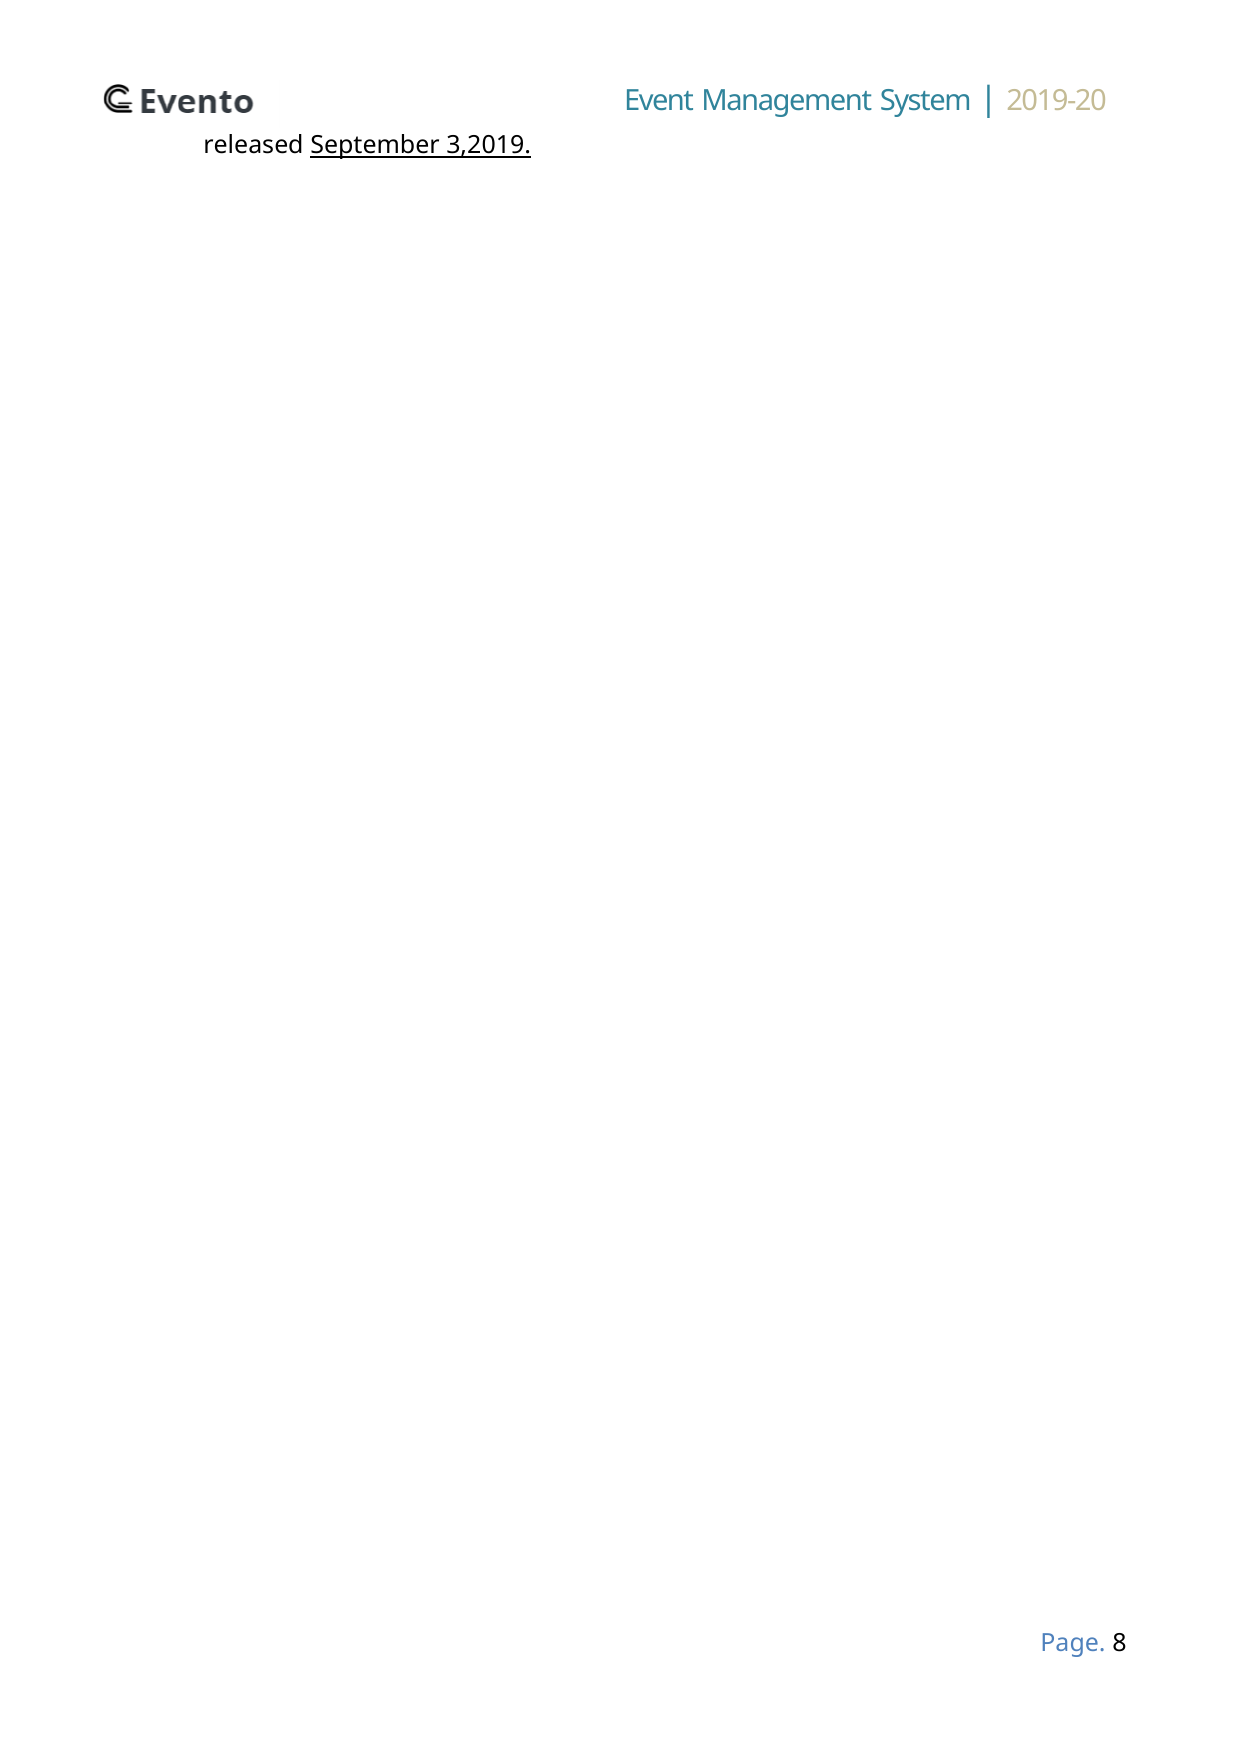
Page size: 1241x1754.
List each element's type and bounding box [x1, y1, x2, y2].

list [166, 127, 1134, 161]
picture [103, 80, 280, 128]
